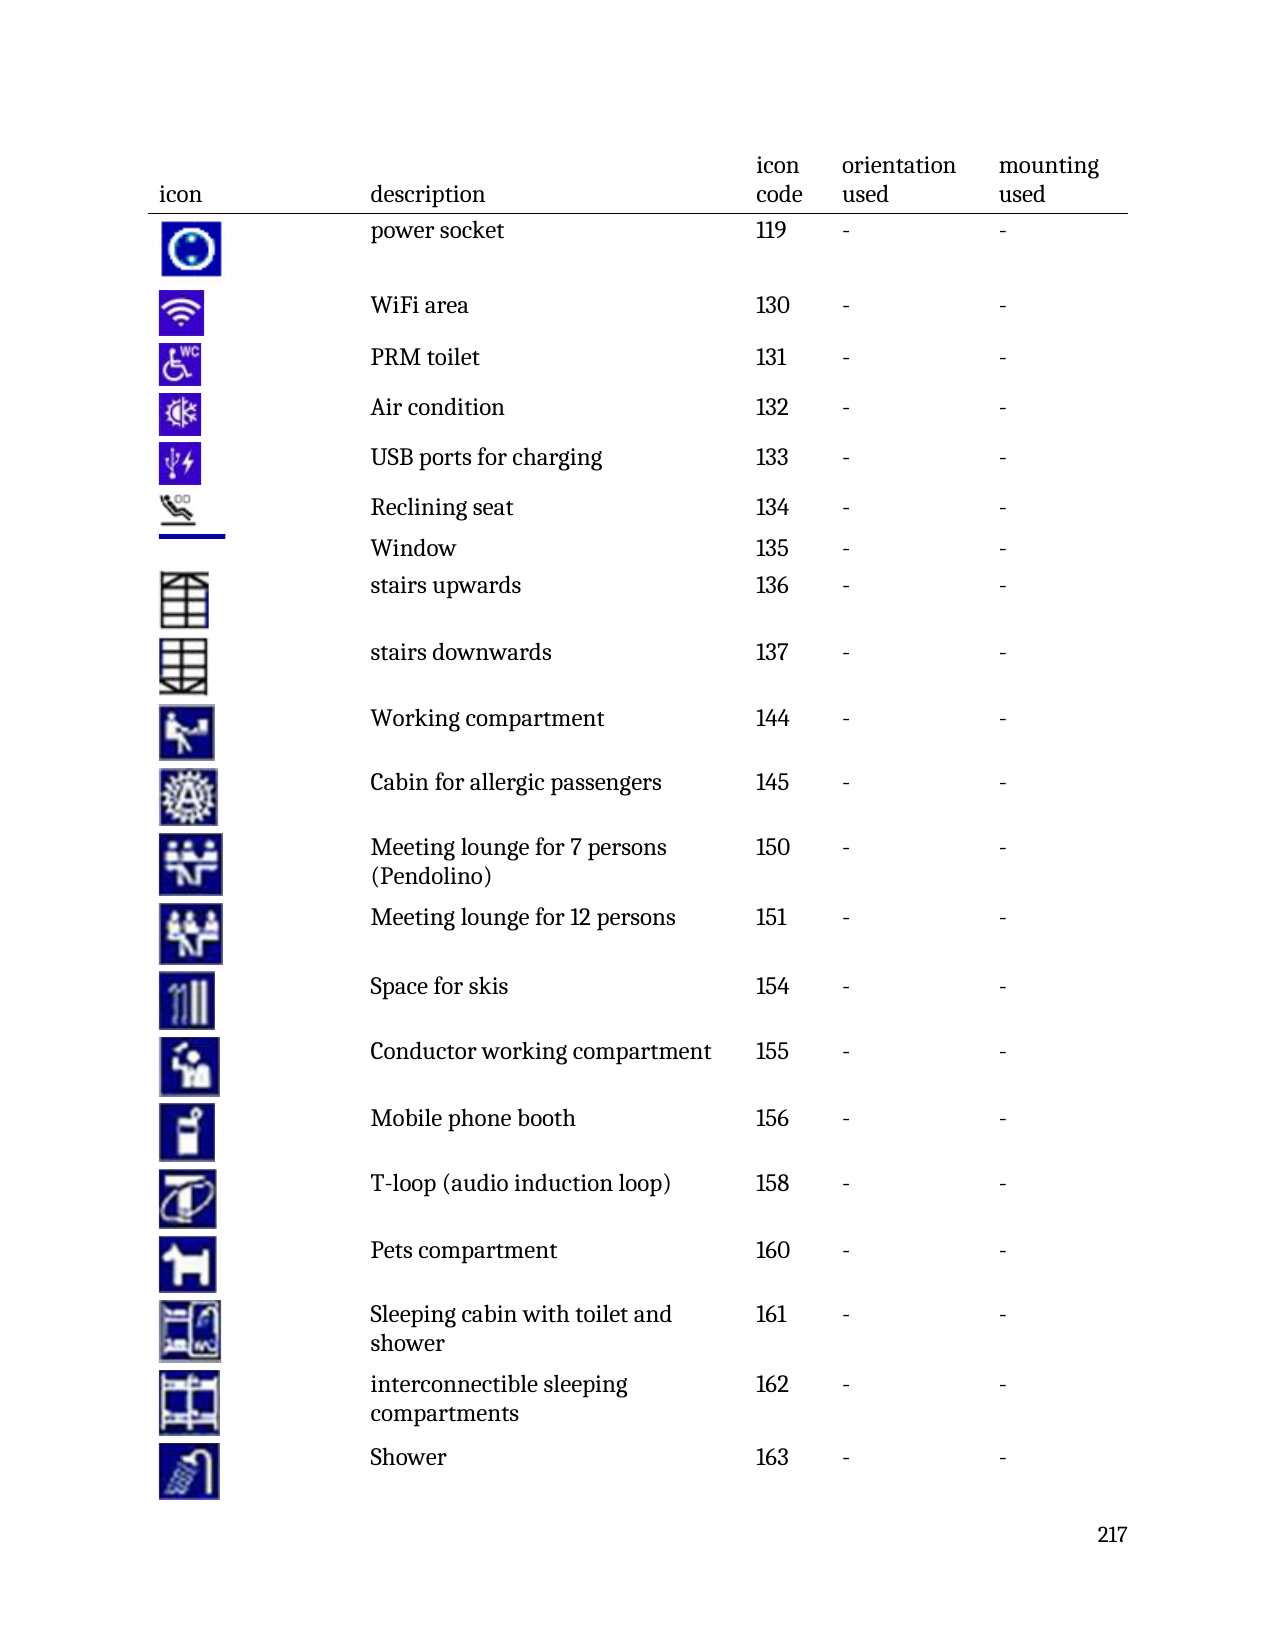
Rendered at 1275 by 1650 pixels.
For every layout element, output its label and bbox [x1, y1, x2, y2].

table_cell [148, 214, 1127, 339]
picture [158, 1103, 215, 1162]
picture [158, 768, 219, 826]
picture [158, 1443, 220, 1500]
picture [158, 343, 202, 386]
picture [158, 492, 197, 527]
picture [158, 833, 223, 896]
picture [158, 442, 202, 485]
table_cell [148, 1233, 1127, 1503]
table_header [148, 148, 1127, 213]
picture [158, 971, 215, 1030]
picture [158, 1037, 220, 1097]
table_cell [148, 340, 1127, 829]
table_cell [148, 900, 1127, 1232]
picture [158, 290, 205, 336]
picture [158, 704, 215, 761]
picture [158, 216, 226, 283]
picture [158, 637, 209, 697]
picture [158, 1169, 217, 1229]
picture [158, 570, 209, 630]
picture [158, 534, 226, 539]
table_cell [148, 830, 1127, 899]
picture [158, 1370, 220, 1436]
picture [158, 1236, 217, 1293]
picture [158, 1300, 222, 1363]
picture [158, 903, 223, 965]
picture [158, 393, 202, 436]
